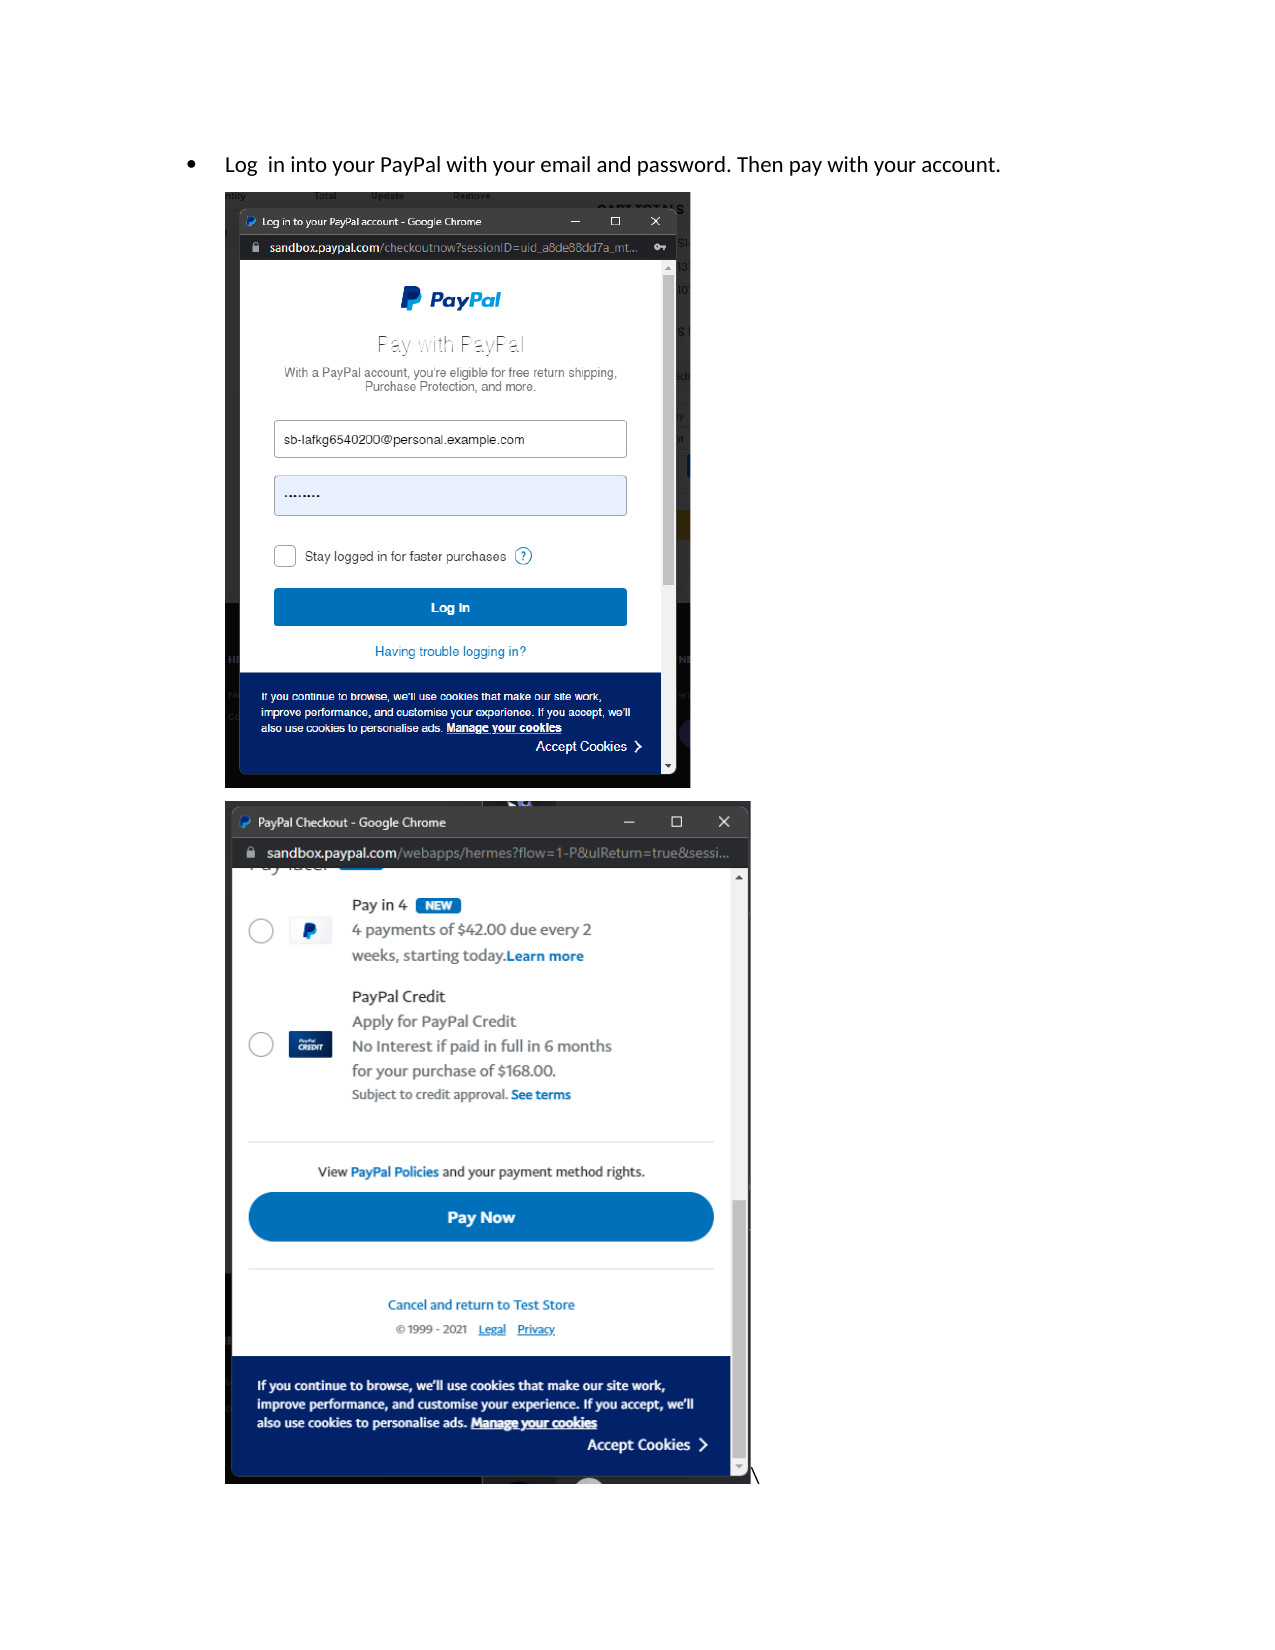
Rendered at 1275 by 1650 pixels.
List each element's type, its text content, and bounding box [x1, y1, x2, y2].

picture [225, 801, 751, 1484]
list Log in into your PayPal with your email and password. Then pay with your account. [187, 150, 1125, 178]
picture [225, 192, 691, 788]
